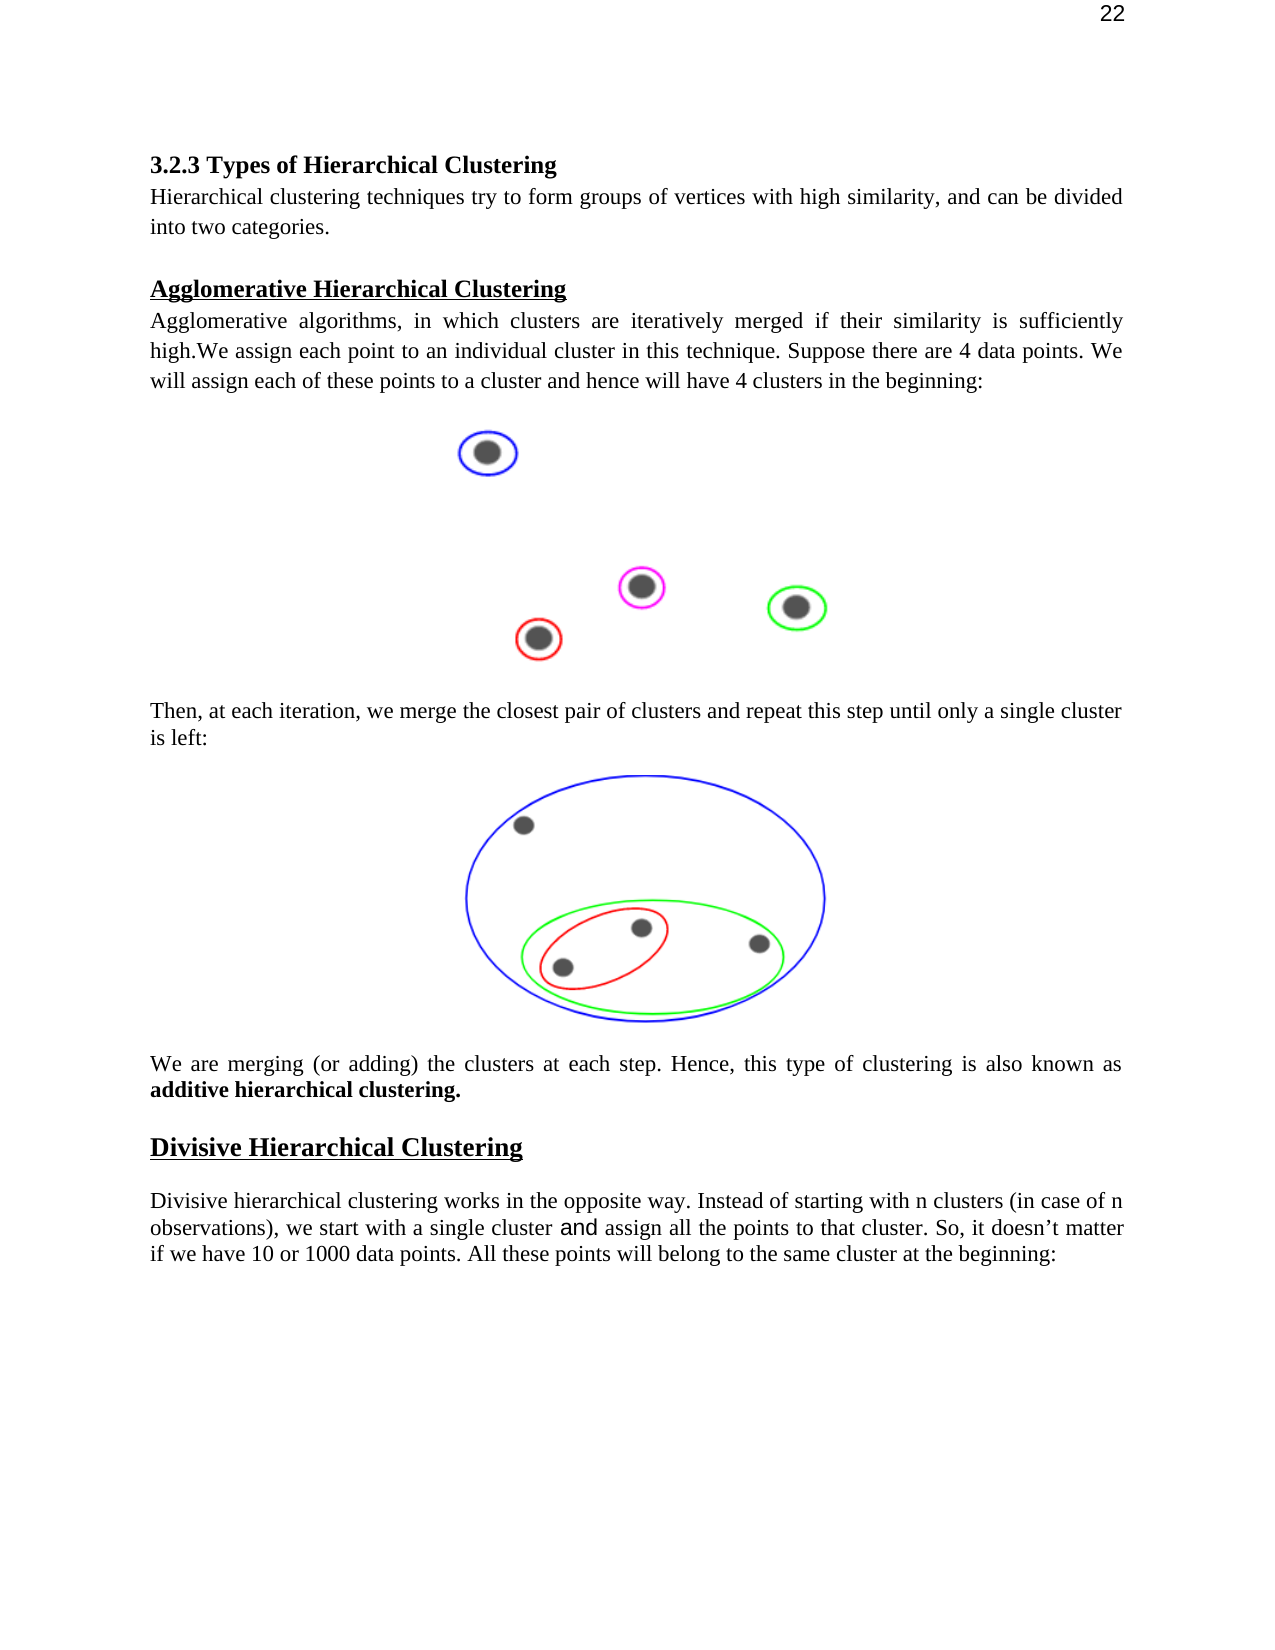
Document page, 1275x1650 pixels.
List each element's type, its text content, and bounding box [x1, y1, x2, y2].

picture [450, 775, 831, 1025]
subtitle Divisive Hierarchical Clustering [150, 1131, 1125, 1163]
text Then, at each iteration, we merge the closest pair of clusters and repeat this step until only a single cluster is left: [150, 697, 1125, 750]
picture [450, 422, 840, 673]
text Hierarchical clustering techniques try to form groups of vertices with high similarity, and can be divided into two categories. [150, 183, 1125, 239]
text 3.2.3 Types of Hierarchical Clustering [150, 150, 1125, 179]
text We are merging (or adding) the clusters at each step. Hence, this type of clustering is also known as additive hierarchical clustering. [150, 1049, 1125, 1102]
text Agglomerative Hierarchical Clustering [150, 274, 1125, 302]
text Divisive hierarchical clustering works in the opposite way. Instead of starting with n clusters (in case of n observations), we start with a single cluster and assign all the points to that cluster. So, it doesn’t matter if we have 10 or 1000 data points. All these points will belong to the same cluster at the beginning: [150, 1188, 1125, 1267]
text Agglomerative algorithms, in which clusters are iteratively merged if their similarity is sufficiently high.We assign each point to an individual cluster in this technique. Suppose there are 4 data points. We will assign each of these points to a cluster and hence will have 4 clusters in the beginning: [150, 307, 1125, 393]
